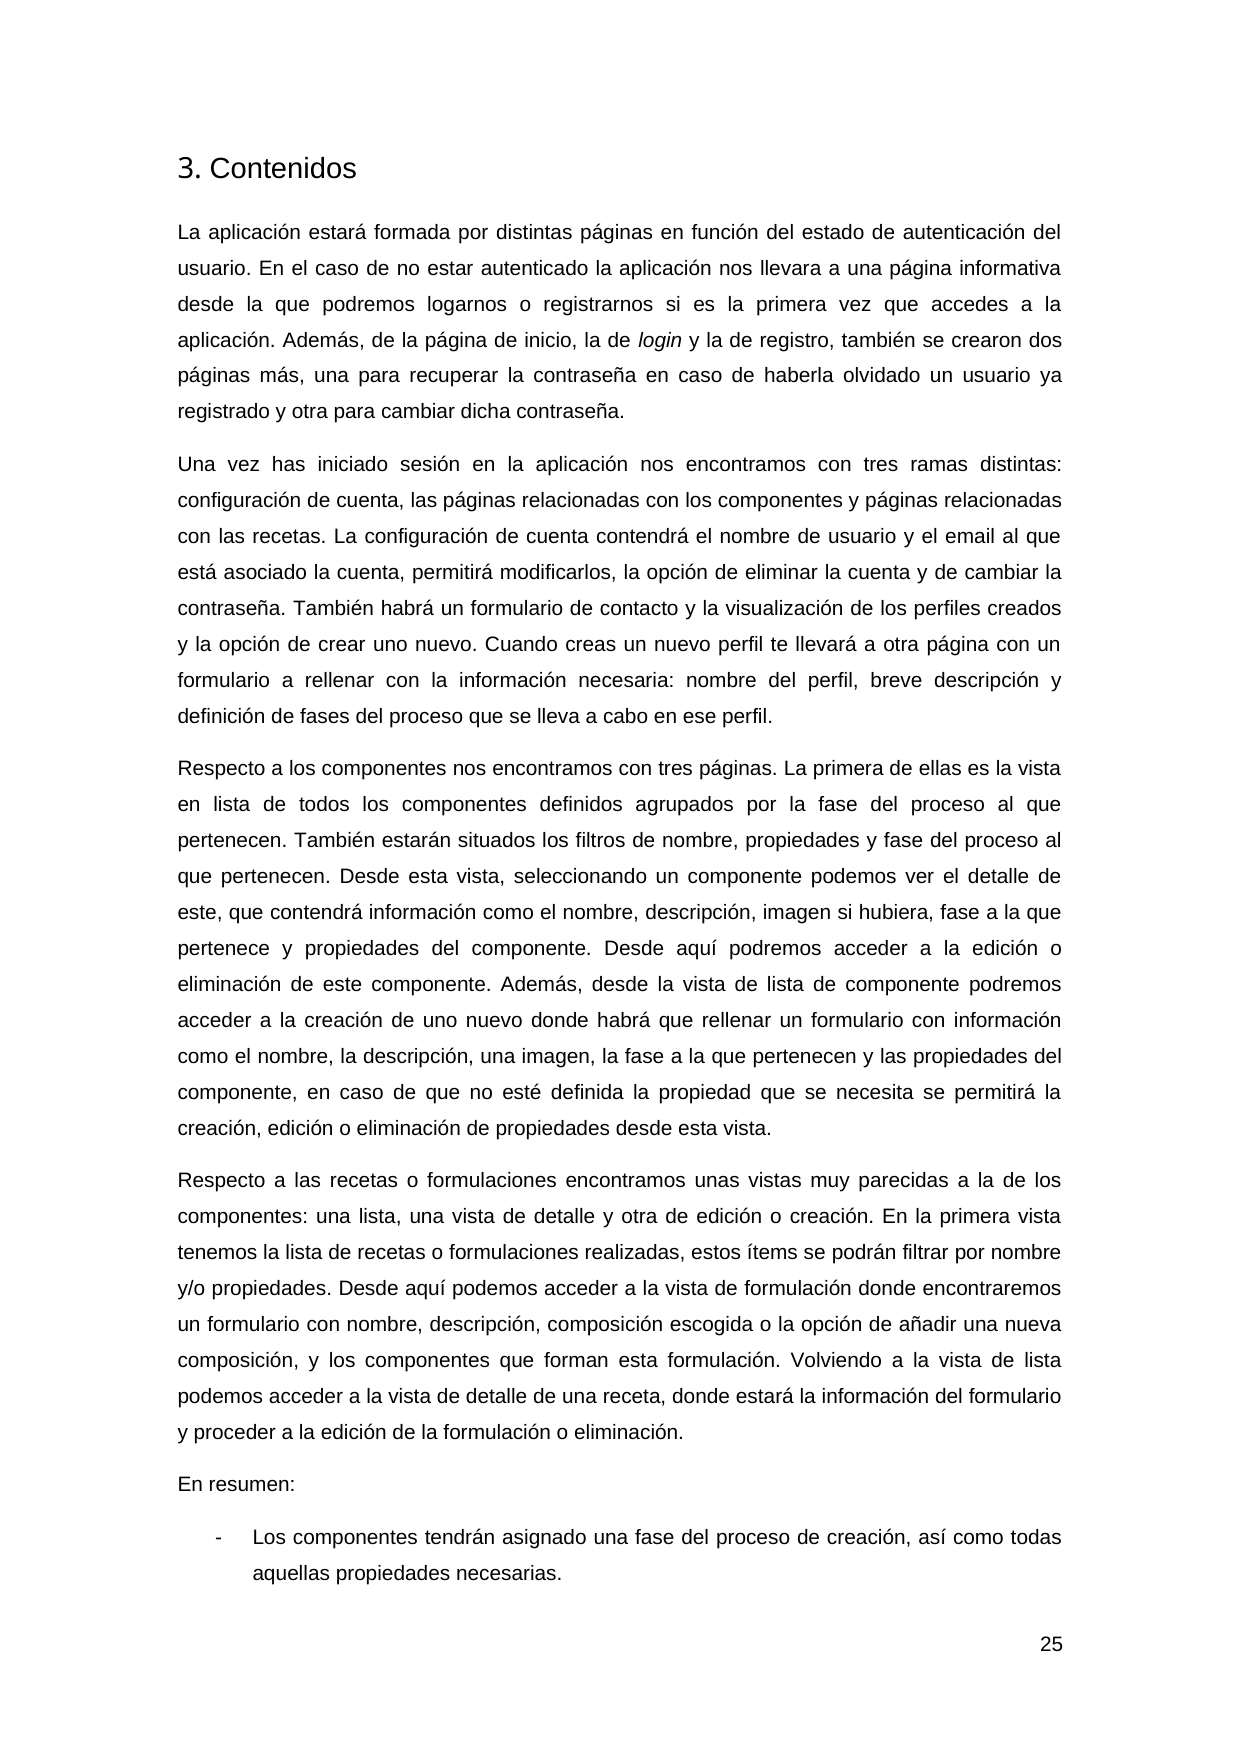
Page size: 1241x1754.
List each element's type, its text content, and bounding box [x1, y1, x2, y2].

subtitle Contenidos [177, 148, 1063, 187]
list Los componentes tendrán asignado una fase del proceso de creación, así como todas aquellas propiedades necesarias. [215, 1525, 1063, 1585]
text En resumen: [177, 1472, 1063, 1496]
text Respecto a los componentes nos encontramos con tres páginas. La primera de ellas es la vista en lista de todos los componentes definidos agrupados por la fase del proceso al que pertenecen. También estarán situados los filtros de nombre, propiedades y fase del proceso al que pertenecen. Desde esta vista, seleccionando un componente podemos ver el detalle de este, que contendrá información como el nombre, descripción, imagen si hubiera, fase a la que pertenece y propiedades del componente. Desde aquí podremos acceder a la edición o eliminación de este componente. Además, desde la vista de lista de componente podremos acceder a la creación de uno nuevo donde habrá que rellenar un formulario con información como el nombre, la descripción, una imagen, la fase a la que pertenecen y las propiedades del componente, en caso de que no esté definida la propiedad que se necesita se permitirá la creación, edición o eliminación de propiedades desde esta vista. [177, 756, 1063, 1139]
text Respecto a las recetas o formulaciones encontramos unas vistas muy parecidas a la de los componentes: una lista, una vista de detalle y otra de edición o creación. En la primera vista tenemos la lista de recetas o formulaciones realizadas, estos ítems se podrán filtrar por nombre y/o propiedades. Desde aquí podemos acceder a la vista de formulación donde encontraremos un formulario con nombre, descripción, composición escogida o la opción de añadir una nueva composición, y los componentes que forman esta formulación. Volviendo a la vista de lista podemos acceder a la vista de detalle de una receta, donde estará la información del formulario y proceder a la edición de la formulación o eliminación. [177, 1168, 1063, 1443]
text Una vez has iniciado sesión en la aplicación nos encontramos con tres ramas distintas: configuración de cuenta, las páginas relacionadas con los componentes y páginas relacionadas con las recetas. La configuración de cuenta contendrá el nombre de usuario y el email al que está asociado la cuenta, permitirá modificarlos, la opción de eliminar la cuenta y de cambiar la contraseña. También habrá un formulario de contacto y la visualización de los perfiles creados y la opción de crear uno nuevo. Cuando creas un nuevo perfil te llevará a otra página con un formulario a rellenar con la información necesaria: nombre del perfil, breve descripción y definición de fases del proceso que se lleva a cabo en ese perfil. [177, 452, 1063, 727]
text La aplicación estará formada por distintas páginas en función del estado de autenticación del usuario. En el caso de no estar autenticado la aplicación nos llevara a una página informativa desde la que podremos logarnos o registrarnos si es la primera vez que accedes a la aplicación. Además, de la página de inicio, la de login y la de registro, también se crearon dos páginas más, una para recuperar la contraseña en caso de haberla olvidado un usuario ya registrado y otra para cambiar dicha contraseña. [177, 219, 1063, 423]
